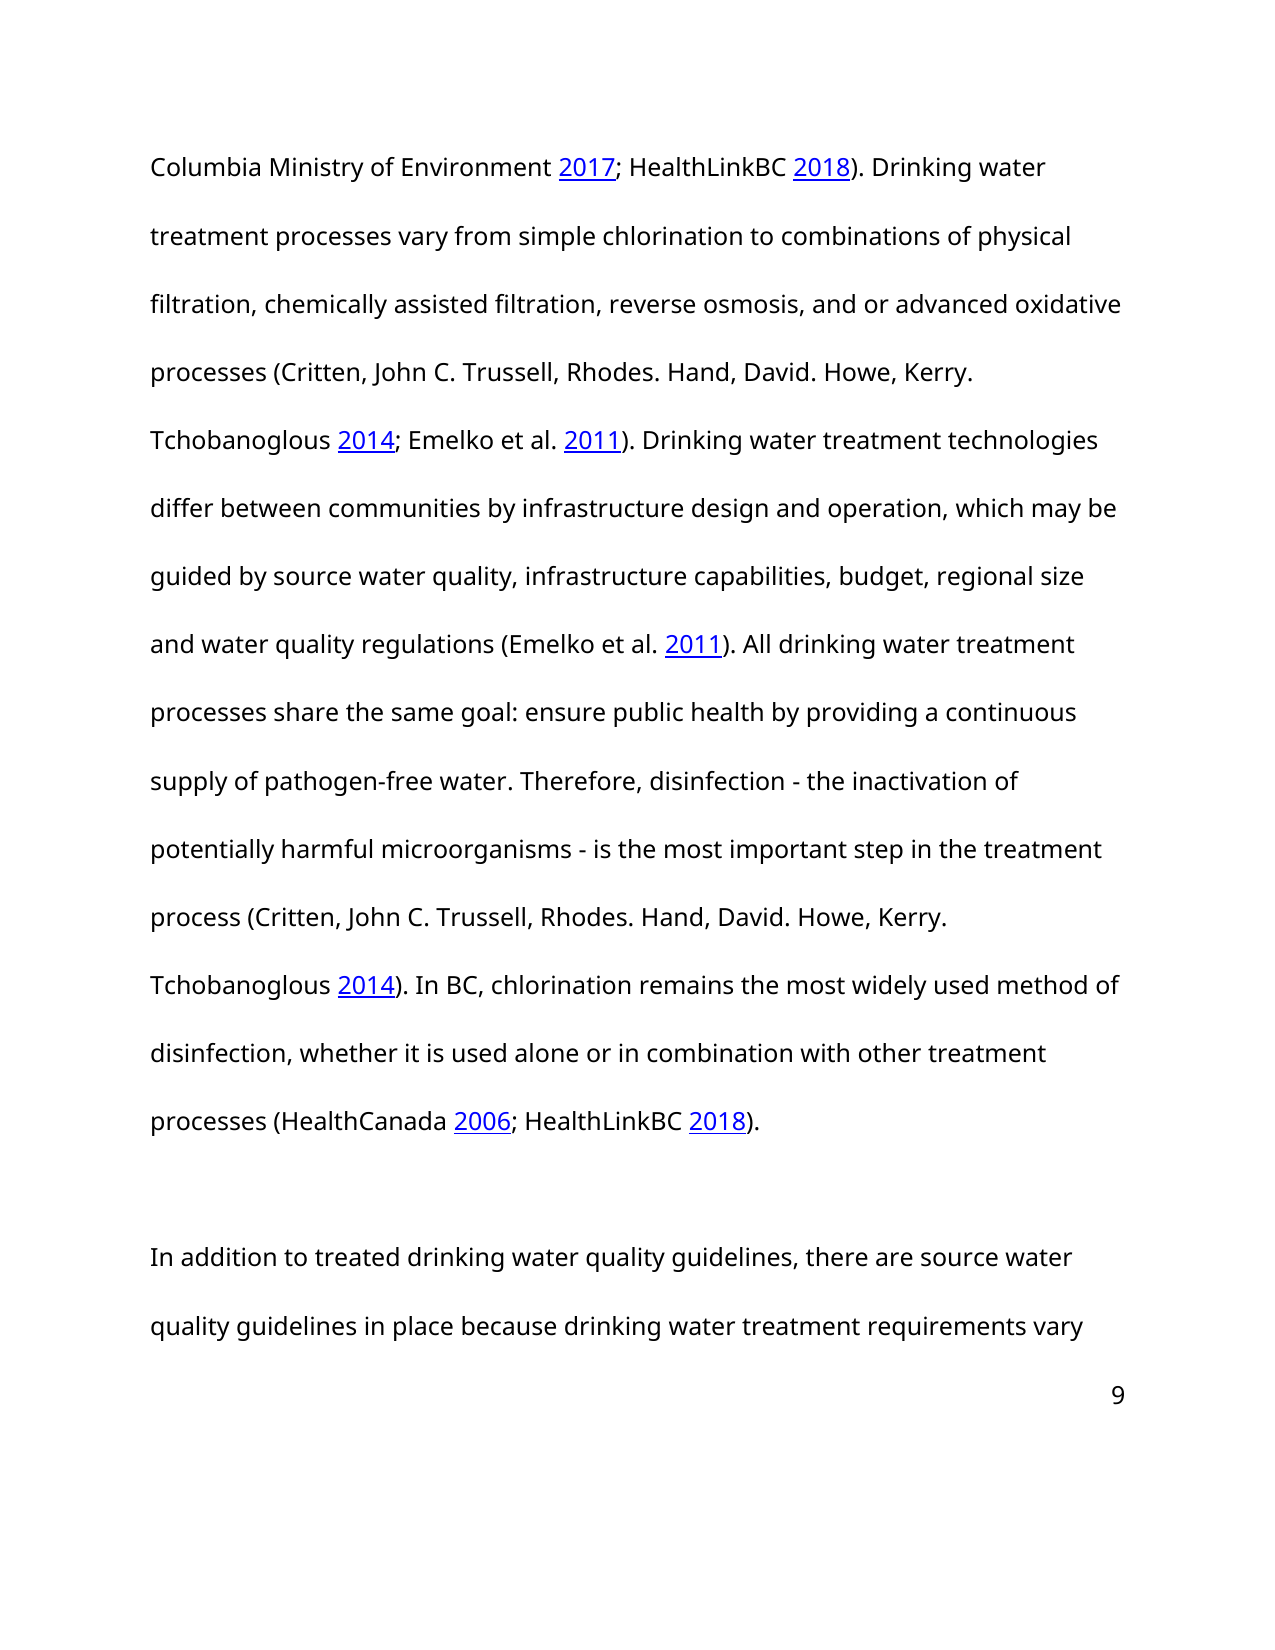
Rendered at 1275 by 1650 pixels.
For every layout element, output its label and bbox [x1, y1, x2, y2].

text [150, 1240, 1125, 1342]
text [150, 150, 1125, 1138]
